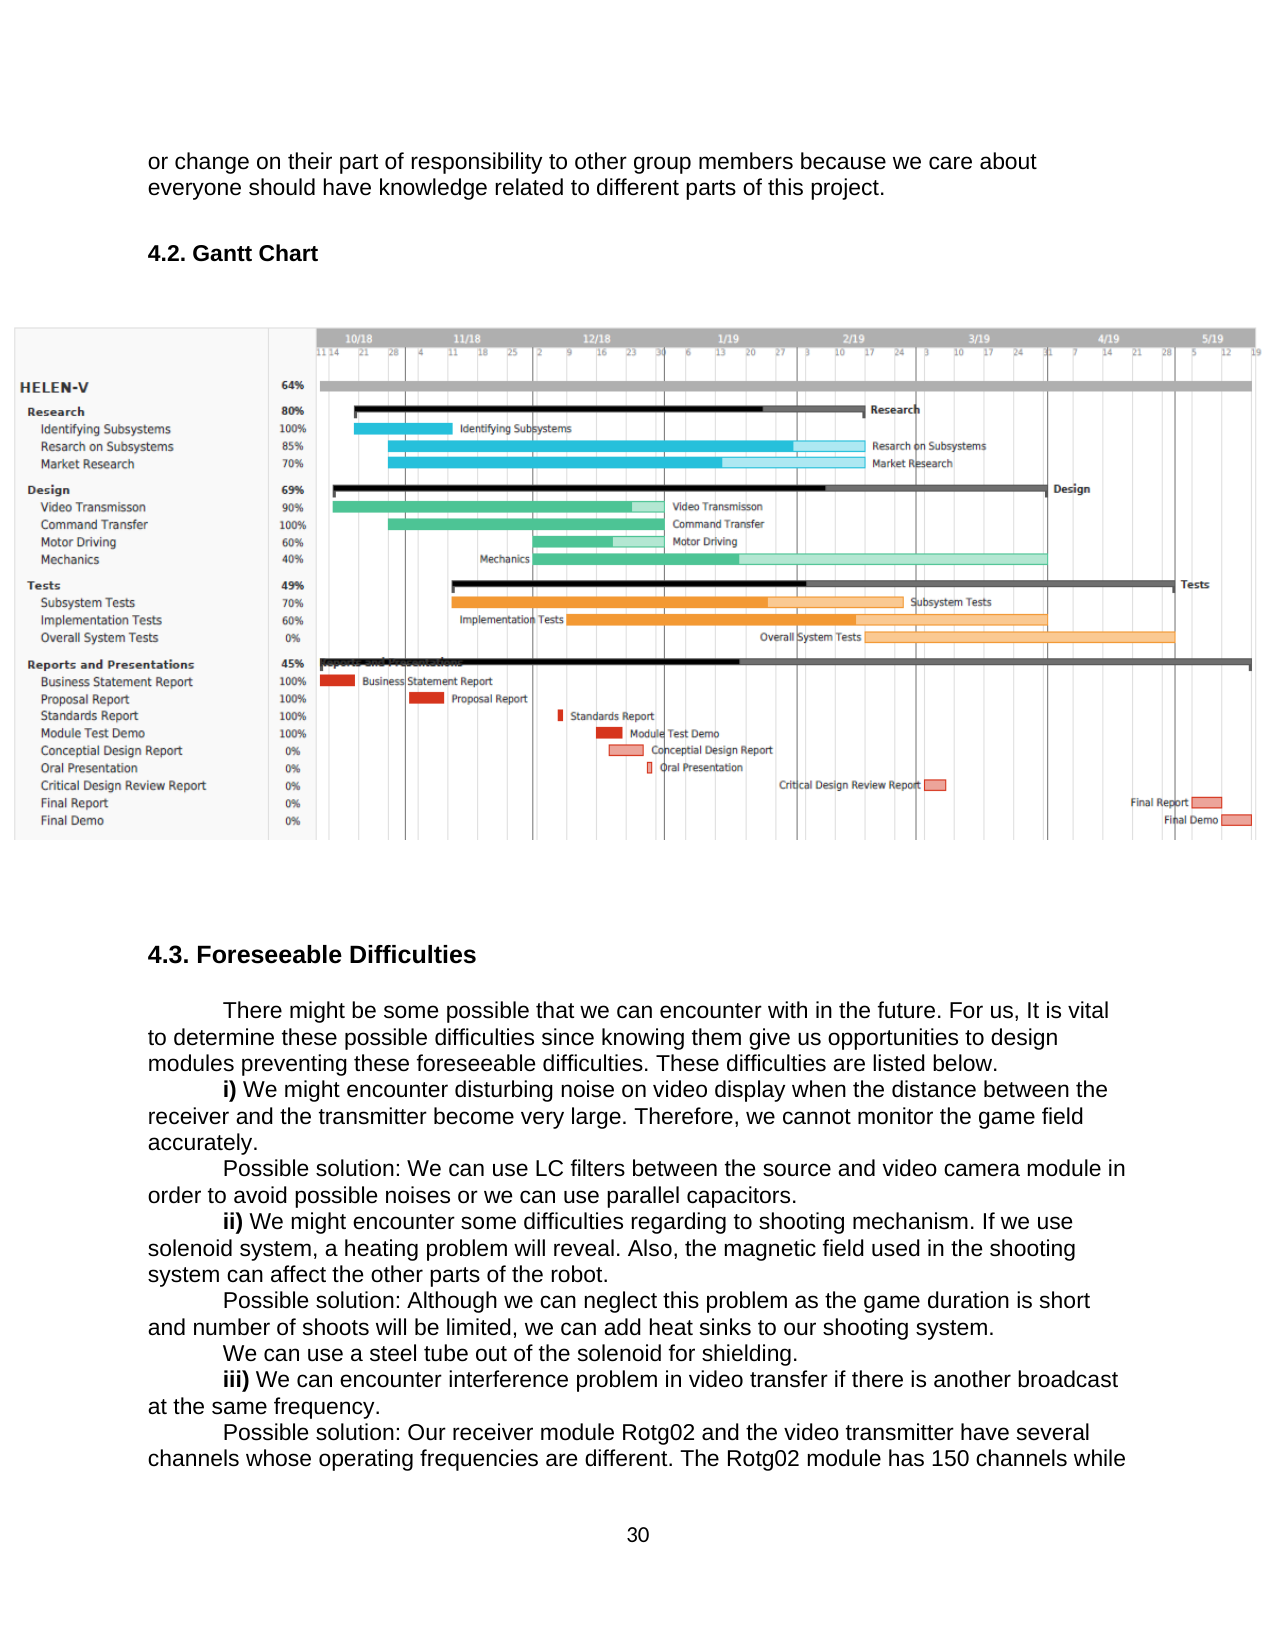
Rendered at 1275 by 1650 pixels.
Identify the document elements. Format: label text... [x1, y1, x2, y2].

text 4.2. Gantt Chart [148, 240, 1127, 267]
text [148, 1419, 1127, 1472]
picture [10, 325, 1269, 840]
text 4.3. Foreseeable Difficulties [148, 940, 1127, 968]
text iii) We can encounter interference problem in video transfer if there is another broadcast at the same frequency. [148, 1366, 1127, 1419]
text Possible solution: We can use LC filters between the source and video camera module in order to avoid possible noises or we can use parallel capacitors. [148, 1155, 1127, 1208]
text Possible solution: Although we can neglect this problem as the game duration is short and number of shoots will be limited, we can add heat sinks to our shooting system. [148, 1287, 1127, 1340]
text ii) We might encounter some difficulties regarding to shooting mechanism. If we use solenoid system, a heating problem will reveal. Also, the magnetic field used in the shooting system can affect the other parts of the robot. [148, 1208, 1127, 1287]
text There might be some possible that we can encounter with in the future. For us, It is vital to determine these possible difficulties since knowing them give us opportunities to design modules preventing these foreseeable difficulties. These difficulties are listed below. [148, 997, 1127, 1076]
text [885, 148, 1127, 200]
text i) We might encounter disturbing noise on video display when the distance between the receiver and the transmitter become very large. Therefore, we cannot monitor the game field accurately. [148, 1076, 1127, 1155]
text We can use a steel tube out of the solenoid for shielding. [148, 1340, 1127, 1366]
